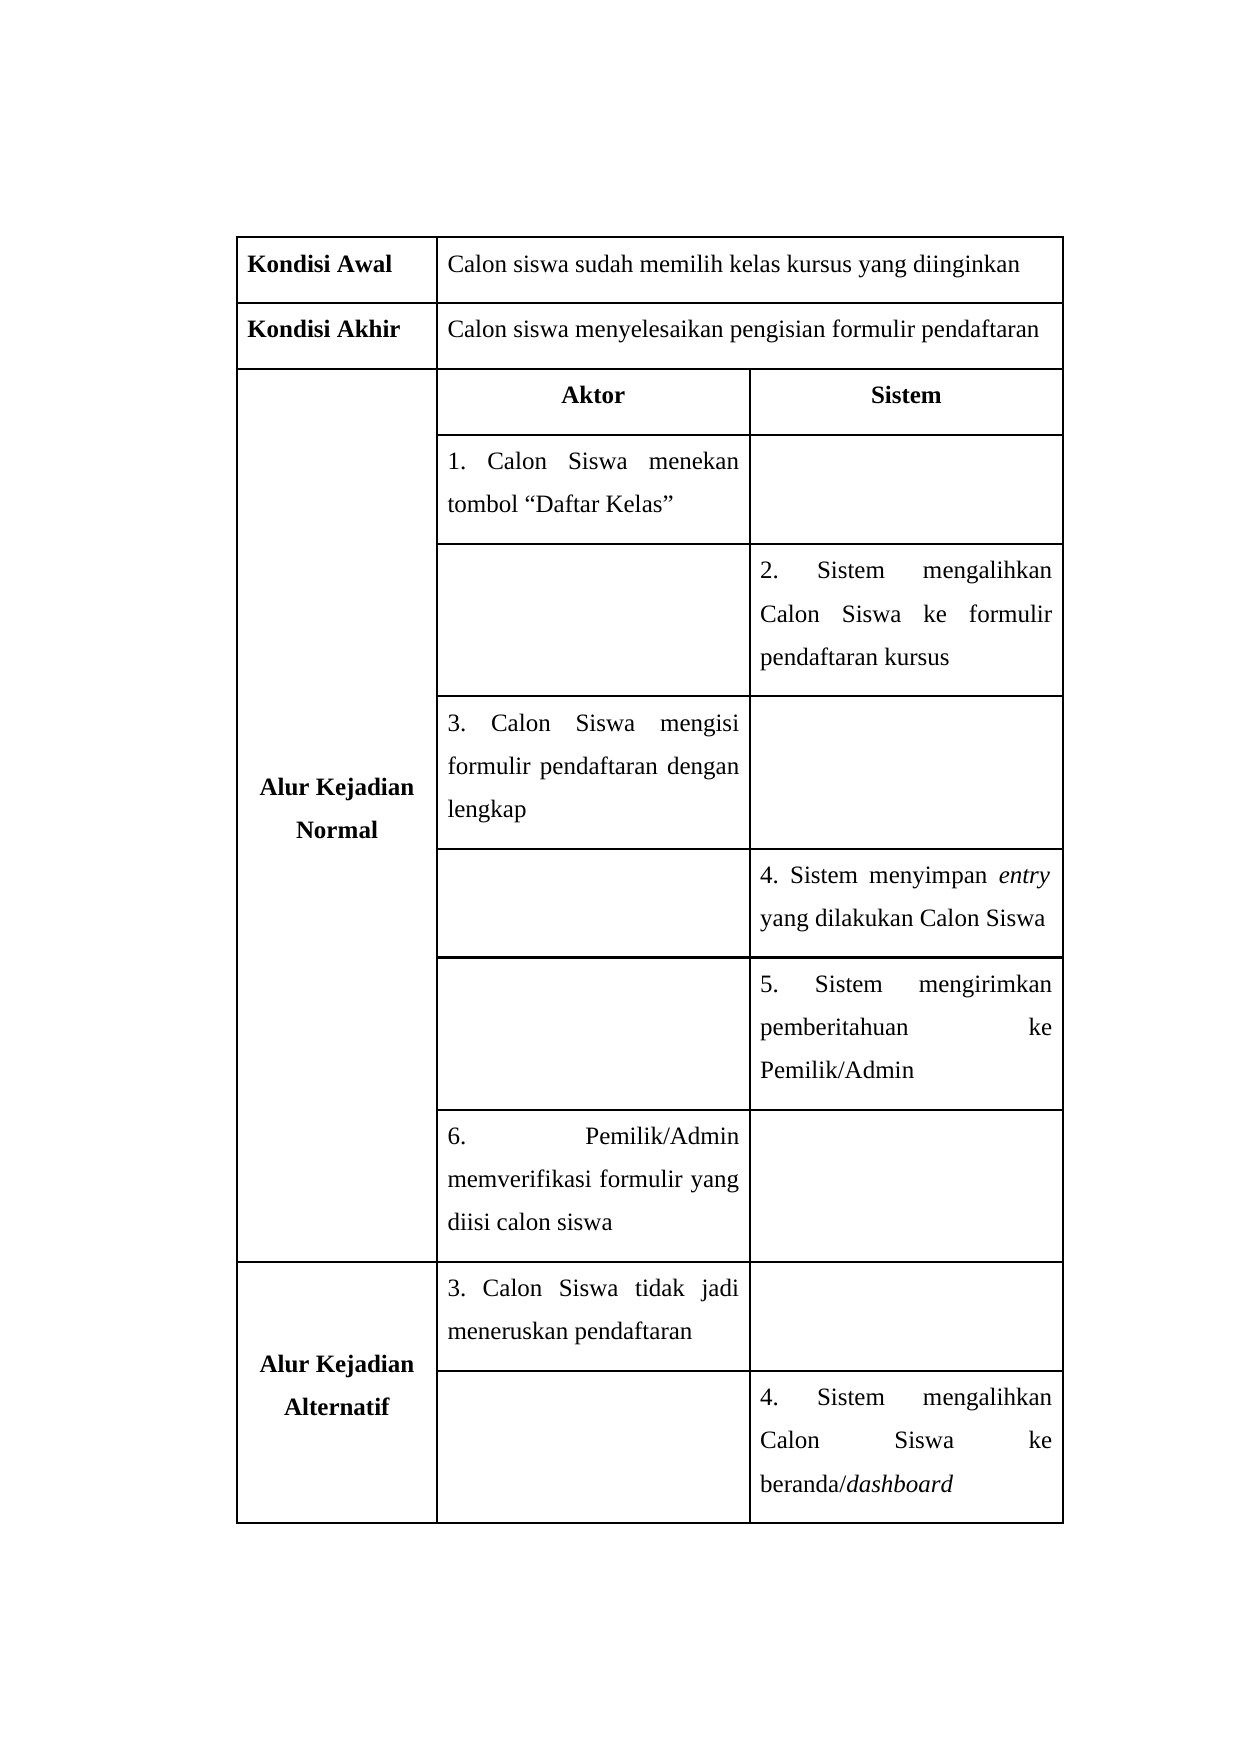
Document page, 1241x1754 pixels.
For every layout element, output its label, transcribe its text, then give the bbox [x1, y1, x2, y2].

table_cell Kondisi Akhir [238, 304, 436, 368]
table_cell [438, 1372, 749, 1522]
table_cell Alur Kejadian Normal [238, 370, 436, 1261]
table_cell Calon siswa menyelesaikan pengisian formulir pendaftaran [438, 304, 1062, 368]
table_cell 6. Pemilik/Admin memverifikasi formulir yang diisi calon siswa [438, 1111, 749, 1261]
table_cell Alur Kejadian Alternatif [238, 1263, 436, 1522]
table_cell 1. Calon Siswa menekan tombol “Daftar Kelas” [438, 436, 749, 543]
table_cell [438, 959, 749, 1109]
table_cell [751, 1111, 1062, 1261]
table_cell 4. Sistem mengalihkan Calon Siswa ke beranda/dashboard [751, 1372, 1062, 1522]
table_header Calon siswa sudah memilih kelas kursus yang diinginkan [438, 238, 1062, 302]
table_cell [438, 545, 749, 695]
table_cell [751, 697, 1062, 847]
table_cell [751, 436, 1062, 543]
table_header Kondisi Awal [238, 238, 436, 302]
table_cell 3. Calon Siswa tidak jadi meneruskan pendaftaran [438, 1263, 749, 1370]
table_cell 3. Calon Siswa mengisi formulir pendaftaran dengan lengkap [438, 697, 749, 847]
table_cell [751, 1263, 1062, 1370]
table_cell 2. Sistem mengalihkan Calon Siswa ke formulir pendaftaran kursus [751, 545, 1062, 695]
table_cell [438, 850, 749, 956]
table_cell 5. Sistem mengirimkan pemberitahuan ke Pemilik/Admin [751, 959, 1062, 1109]
table_cell 4. Sistem menyimpan entry yang dilakukan Calon Siswa [751, 850, 1062, 956]
table_cell Sistem [751, 370, 1062, 434]
table_cell Aktor [438, 370, 749, 434]
